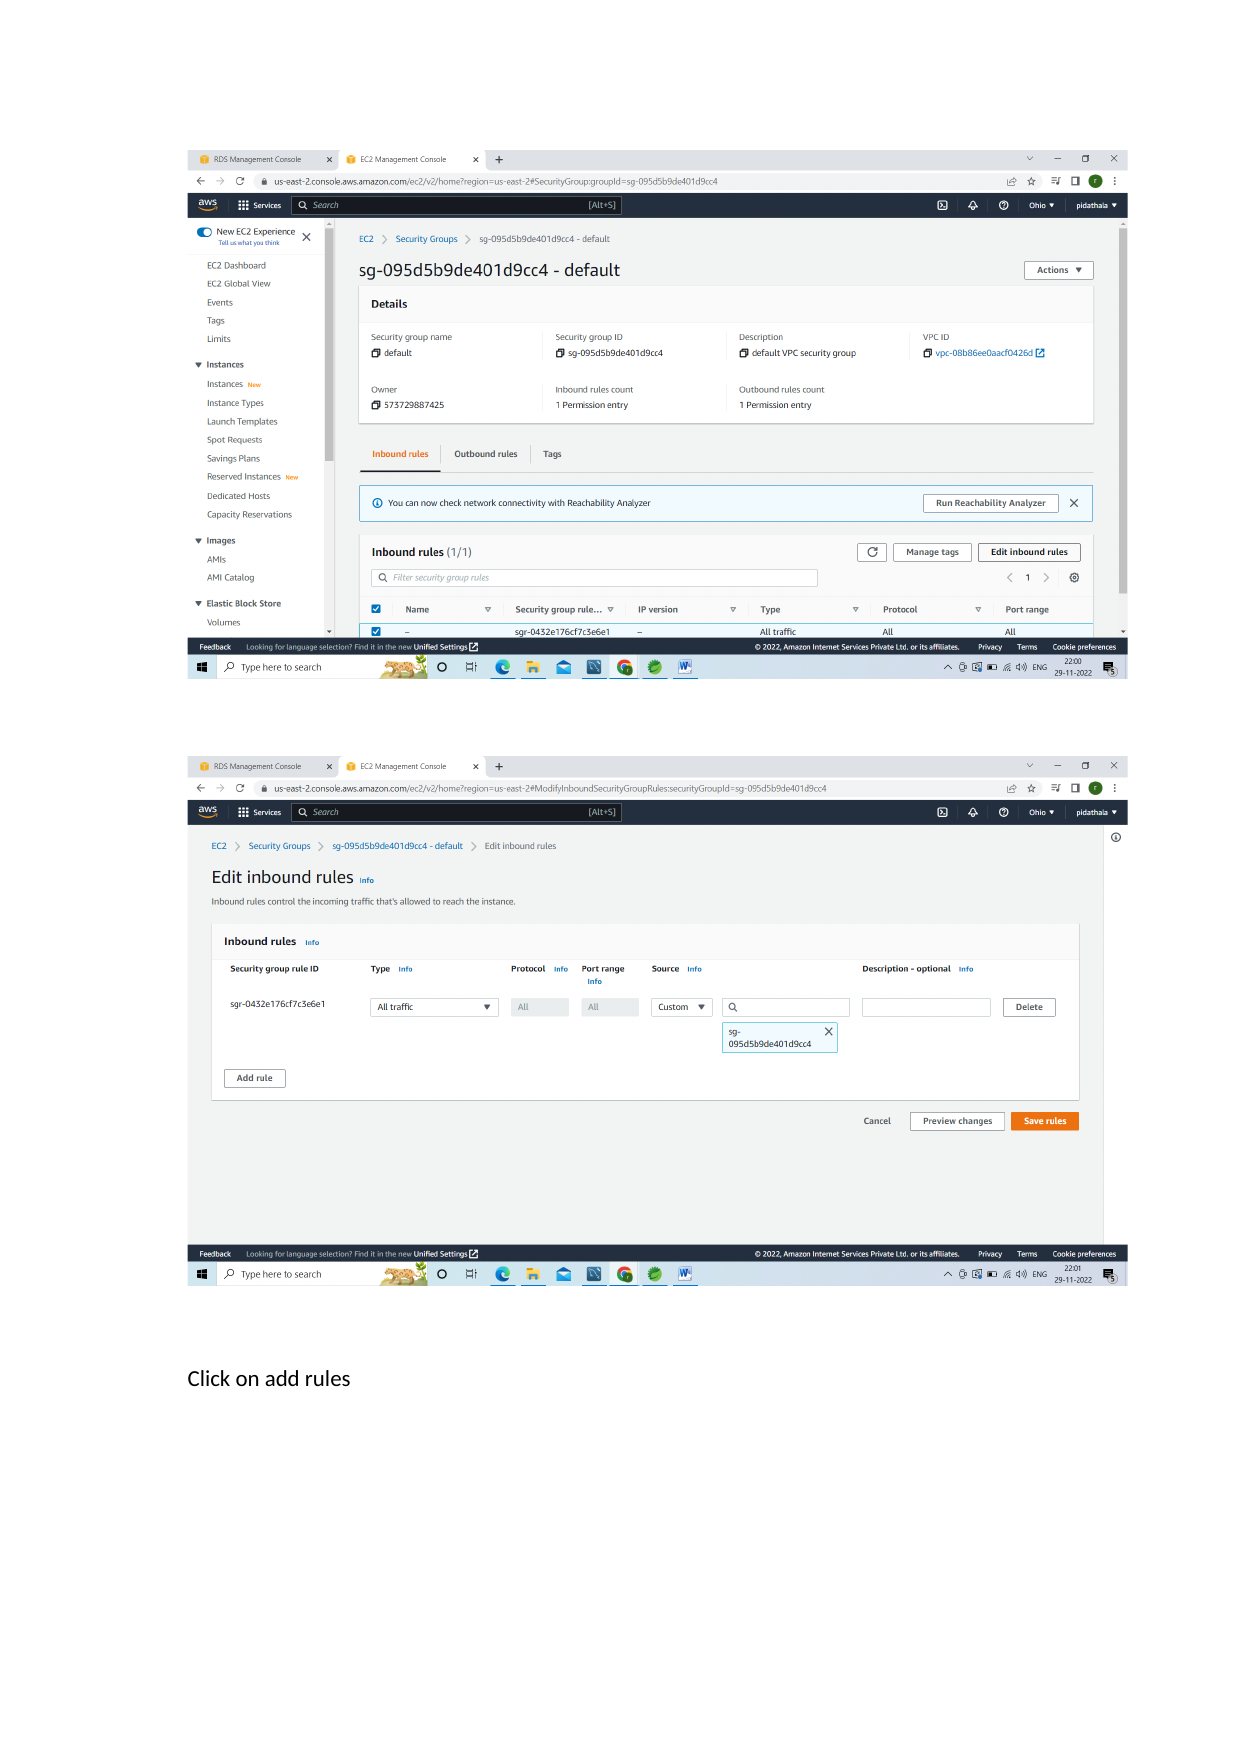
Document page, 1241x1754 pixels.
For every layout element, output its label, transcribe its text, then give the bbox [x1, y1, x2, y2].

text Click on add rules [187, 1364, 1090, 1392]
picture [187, 150, 1128, 679]
picture [187, 756, 1128, 1286]
